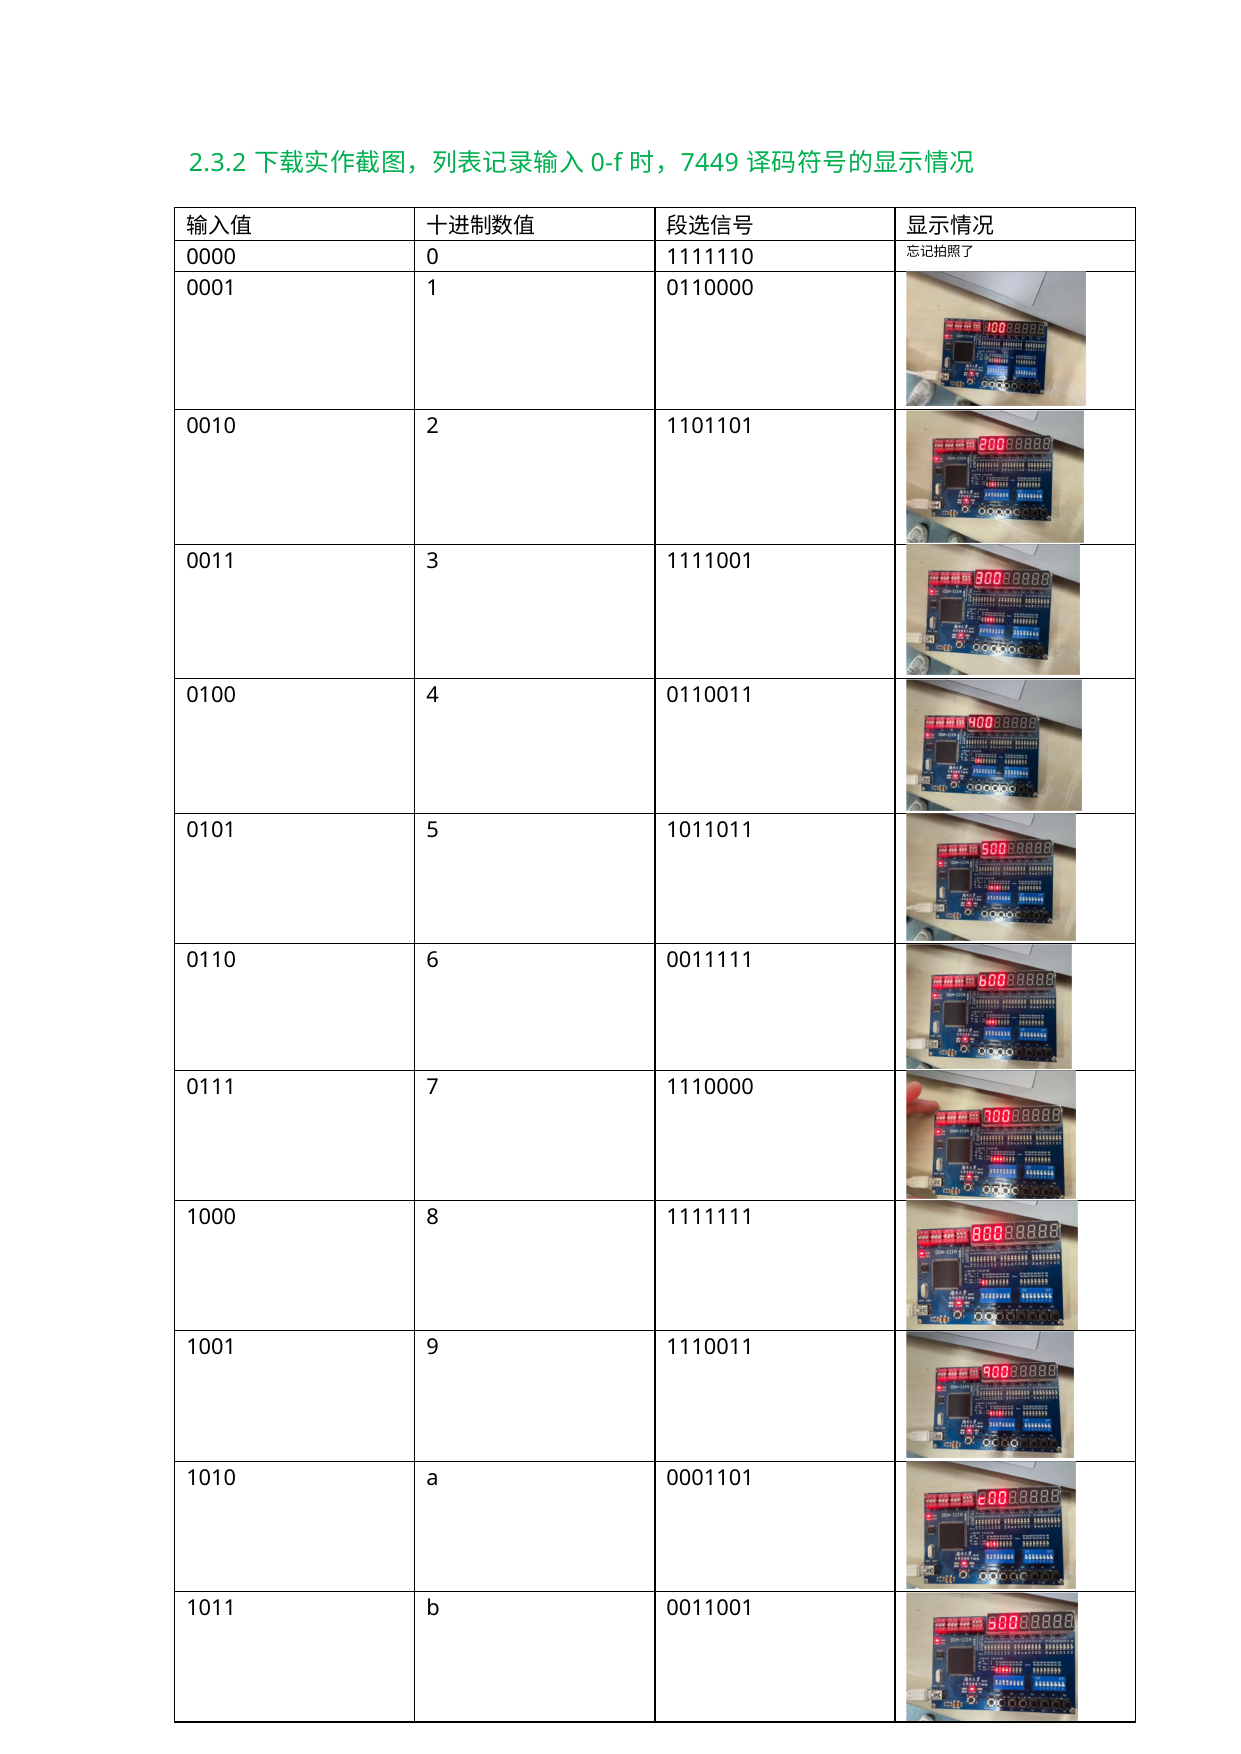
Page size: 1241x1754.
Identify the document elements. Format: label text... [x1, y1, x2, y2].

table_cell 1011 [175, 1592, 414, 1721]
table_cell [1072, 944, 1135, 1069]
table_cell 3 [415, 545, 654, 678]
table_cell 忘记拍照了 [896, 241, 1135, 271]
table_cell 1010 [175, 1462, 414, 1591]
table_cell 0110000 [656, 272, 894, 409]
picture [907, 1593, 1078, 1721]
table_cell 1 [415, 272, 654, 409]
table_cell [896, 1462, 1135, 1591]
table_cell [896, 1331, 1135, 1461]
table_cell [896, 1071, 1135, 1200]
picture [907, 814, 1076, 940]
table_cell [896, 1592, 906, 1721]
table_cell a [415, 1462, 654, 1591]
table_cell 2 [415, 410, 654, 544]
picture [907, 1332, 1074, 1458]
table_cell 0100 [175, 679, 414, 813]
table_cell 1001 [175, 1331, 414, 1461]
table_cell 1000 [175, 1201, 414, 1330]
table_cell 0011001 [656, 1592, 894, 1721]
table_cell 0001101 [656, 1462, 894, 1591]
picture [907, 680, 1082, 810]
table_cell 1011011 [656, 814, 894, 943]
table_cell [896, 814, 1135, 943]
table_cell [896, 944, 906, 1069]
table_cell [1078, 1201, 1135, 1330]
table_cell [896, 1201, 906, 1330]
table_cell 8 [415, 1201, 654, 1330]
table_header 输入值 [175, 208, 414, 240]
table_cell 1111001 [656, 545, 894, 678]
picture [907, 1201, 1077, 1330]
table_cell 5 [415, 814, 654, 943]
table_cell 0011111 [656, 944, 894, 1069]
picture [907, 945, 1071, 1069]
picture [907, 272, 1086, 406]
table_cell [1078, 1592, 1135, 1721]
table_cell 1111110 [656, 241, 894, 271]
table_cell 9 [415, 1331, 654, 1461]
text 2.3.2 下载实作截图，列表记录输入 0-f 时，7449 译码符号的显示情况 [188, 149, 1124, 177]
table_cell 0101 [175, 814, 414, 943]
table_header 显示情况 [896, 208, 1135, 240]
picture [907, 1071, 1076, 1198]
table_header 段选信号 [656, 208, 894, 240]
table_cell 4 [415, 679, 654, 813]
table_cell 0110011 [656, 679, 894, 813]
table_cell 7 [415, 1071, 654, 1200]
table_cell 1110000 [656, 1071, 894, 1200]
table_cell 0001 [175, 272, 414, 409]
table_cell 0 [415, 241, 654, 271]
table_cell 0111 [175, 1071, 414, 1200]
table_cell [896, 545, 1135, 678]
table_header 十进制数值 [415, 208, 654, 240]
table_cell 0011 [175, 545, 414, 678]
table_cell [896, 679, 1135, 813]
picture [907, 411, 1084, 542]
table_cell 1110011 [656, 1331, 894, 1461]
table_cell b [415, 1592, 654, 1721]
table_cell 1101101 [656, 410, 894, 544]
table_cell 6 [415, 944, 654, 1069]
table_cell 0000 [175, 241, 414, 271]
table_cell 0110 [175, 944, 414, 1069]
table_cell [896, 410, 1135, 544]
picture [907, 545, 1080, 675]
picture [907, 1462, 1075, 1589]
table_cell [896, 272, 1135, 409]
table_cell 1111111 [656, 1201, 894, 1330]
table_cell 0010 [175, 410, 414, 544]
